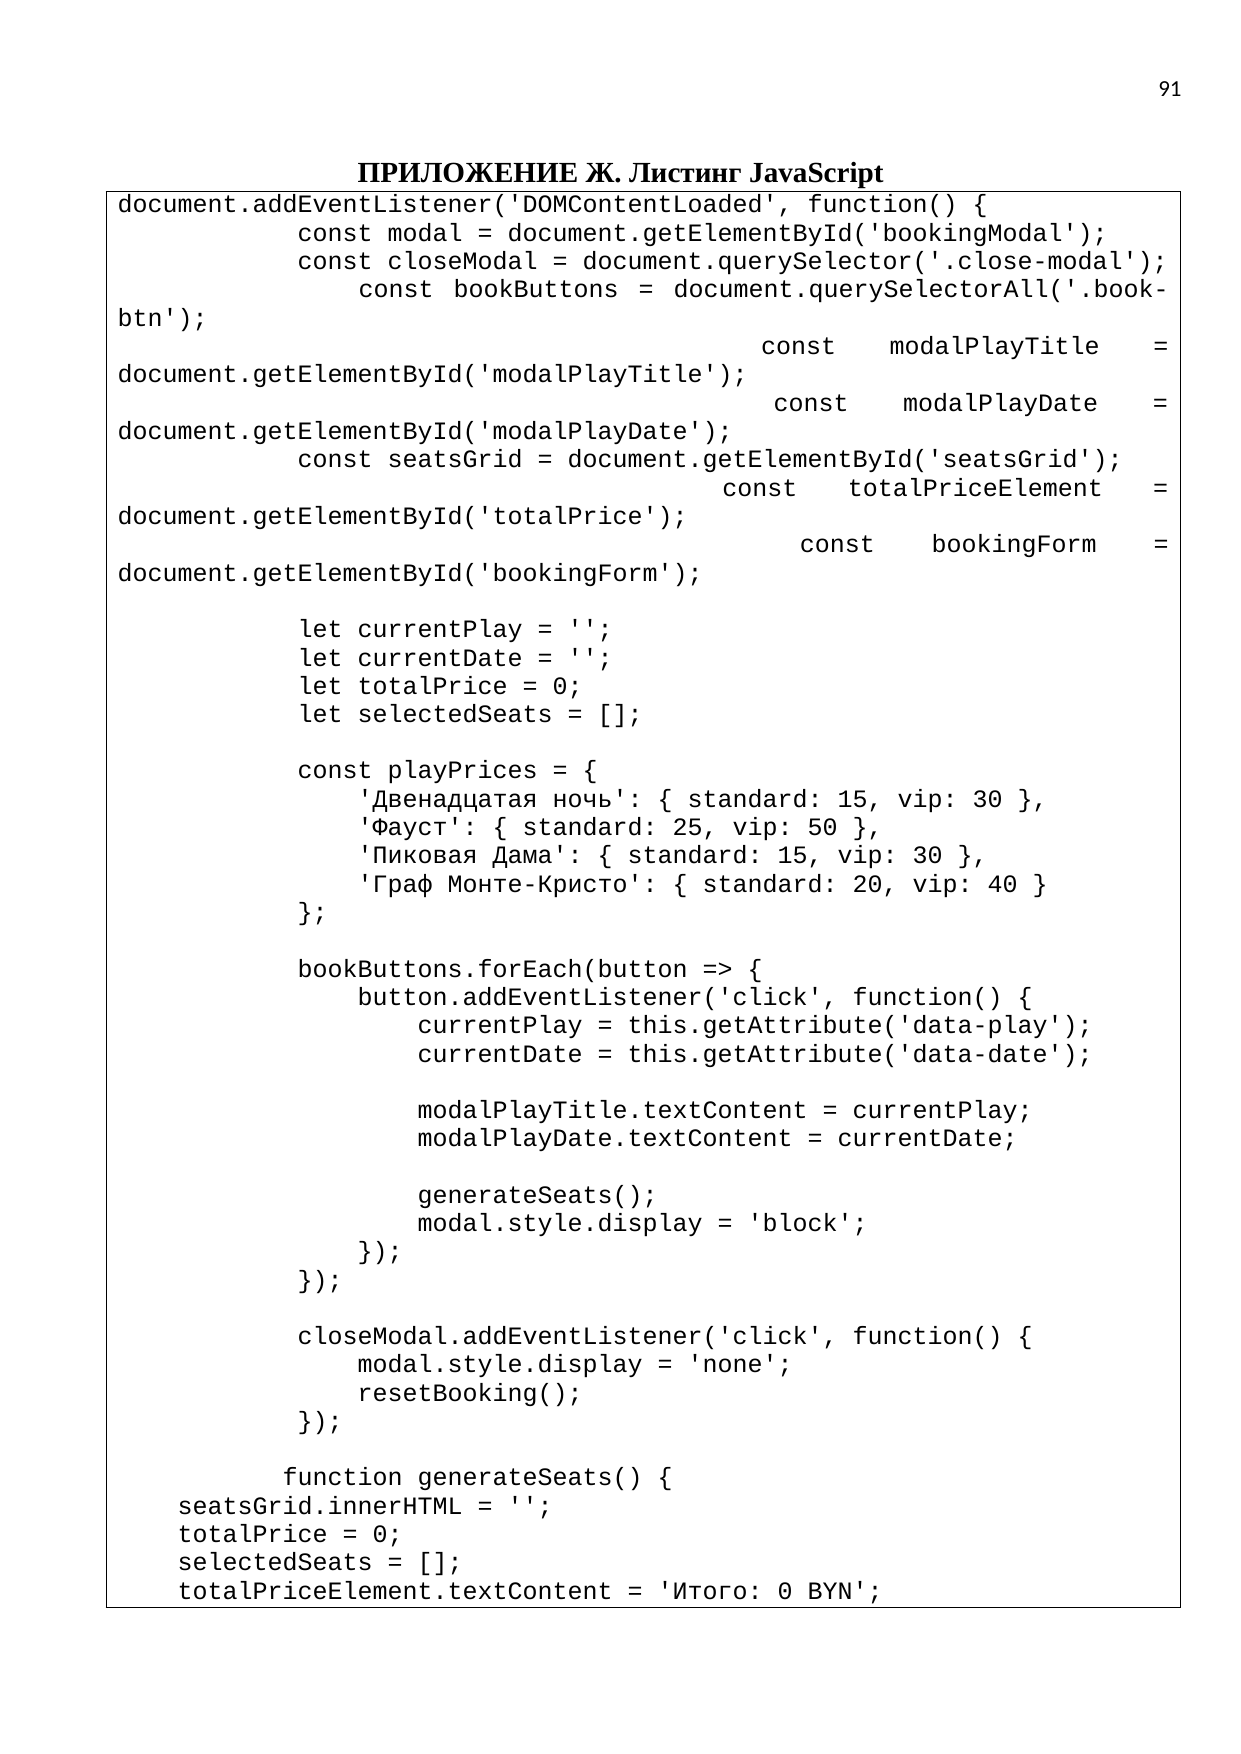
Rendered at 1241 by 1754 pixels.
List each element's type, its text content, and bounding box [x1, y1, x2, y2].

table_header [107, 192, 1180, 1607]
subtitle ПРИЛОЖЕНИЕ Ж. Листинг JavaScript [136, 155, 1181, 188]
